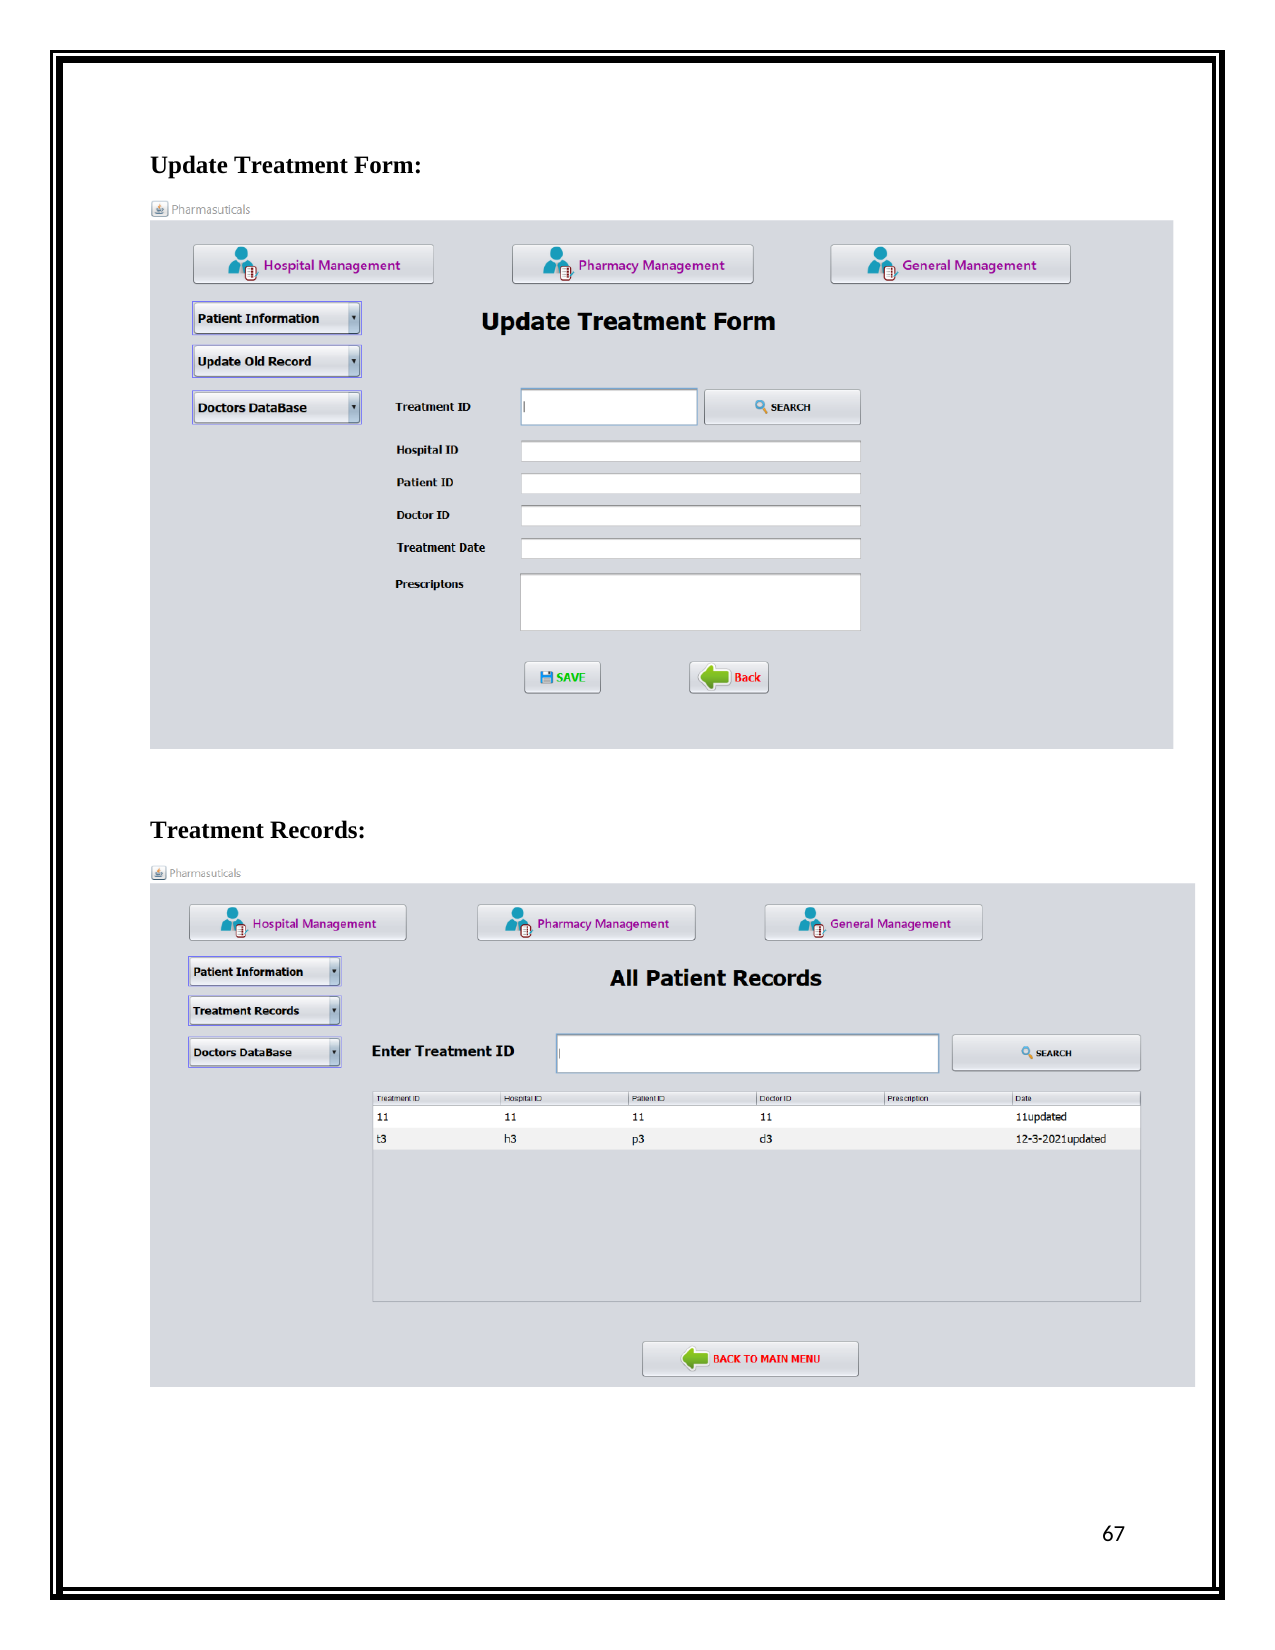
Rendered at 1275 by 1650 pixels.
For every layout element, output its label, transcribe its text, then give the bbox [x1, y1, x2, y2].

text Treatment Records: [150, 815, 1125, 843]
picture [150, 862, 1196, 1387]
picture [150, 197, 1174, 749]
text Update Treatment Form: [150, 150, 1125, 179]
